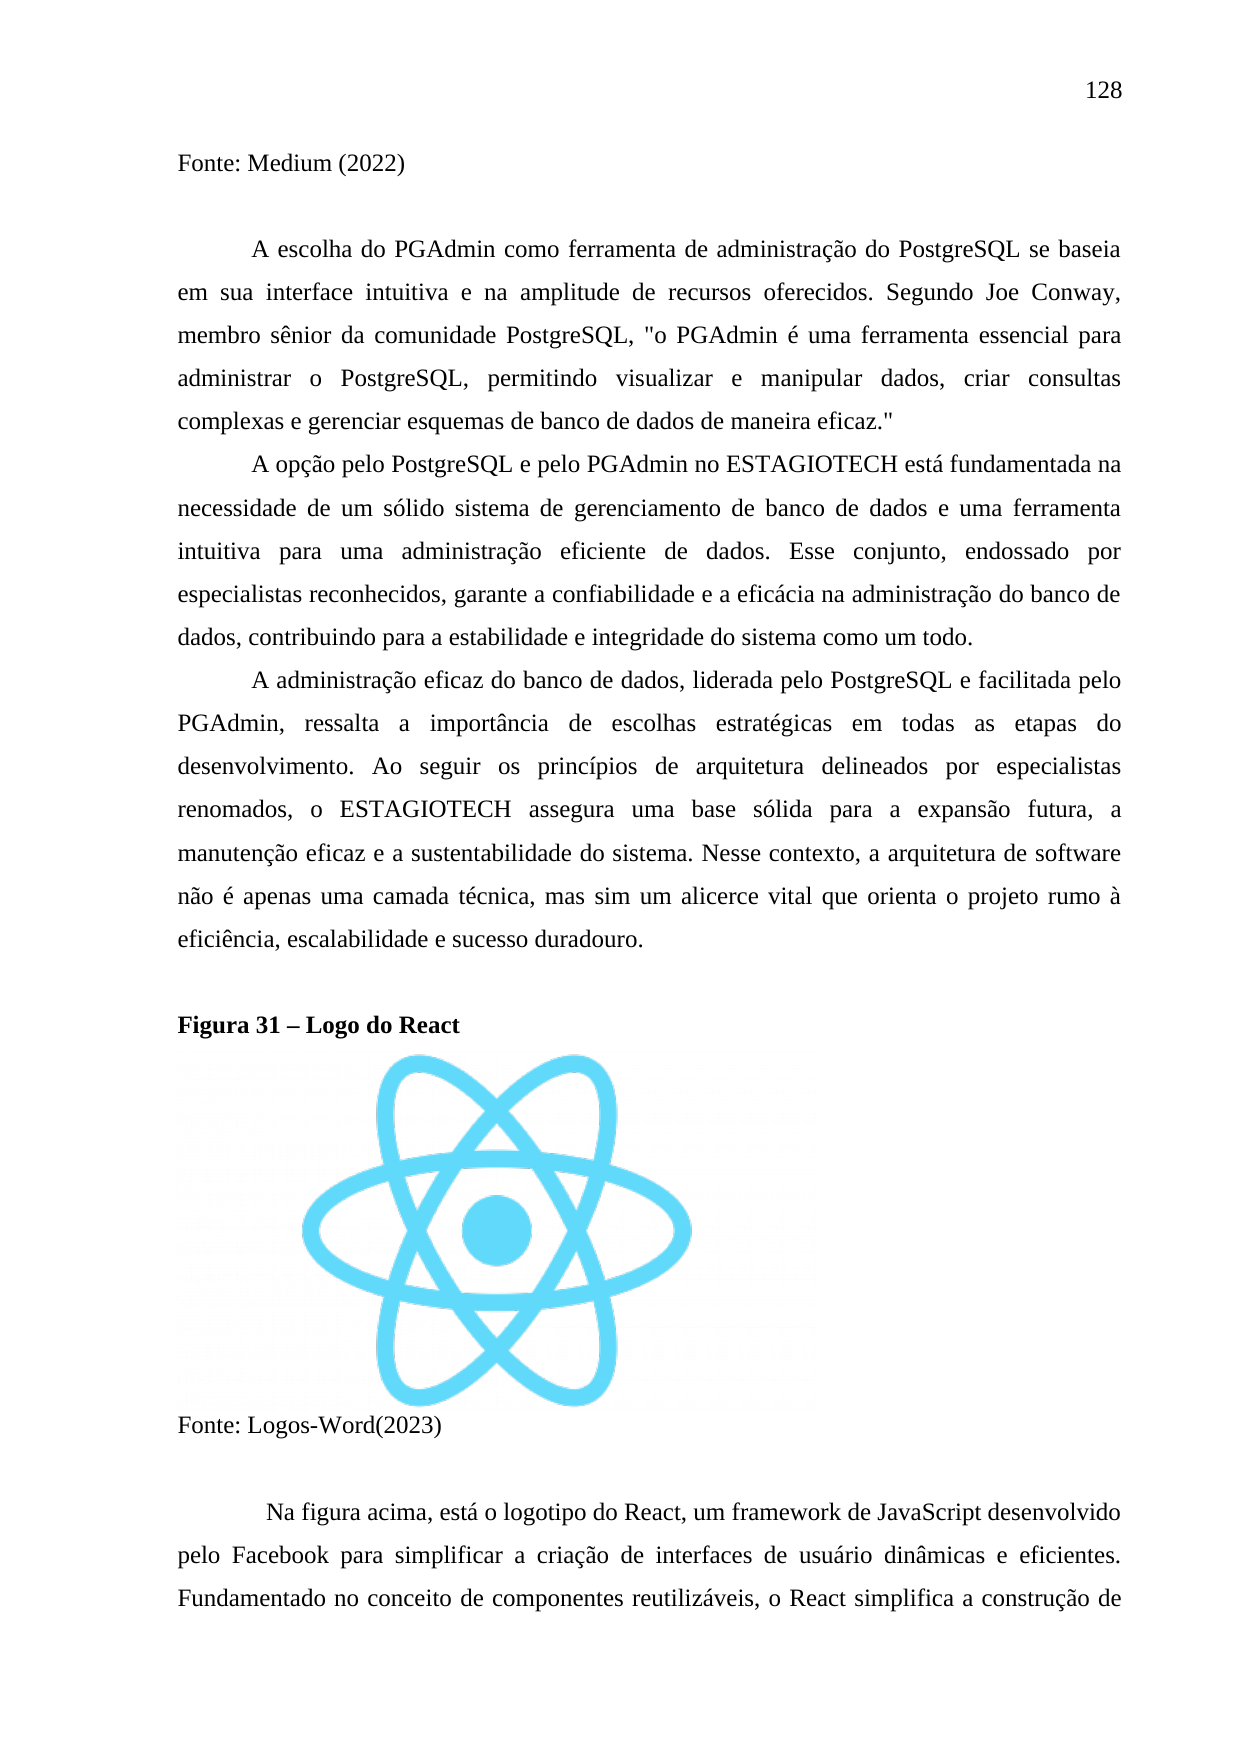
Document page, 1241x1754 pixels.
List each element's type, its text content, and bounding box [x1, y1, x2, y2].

text Figura 31 – Logo do React [177, 1010, 1122, 1039]
picture [177, 1051, 817, 1411]
text A escolha do PGAdmin como ferramenta de administração do PostgreSQL se baseia em sua interface intuitiva e na amplitude de recursos oferecidos. Segundo Joe Conway, membro sênior da comunidade PostgreSQL, "o PGAdmin é uma ferramenta essencial para administrar o PostgreSQL, permitindo visualizar e manipular dados, criar consultas complexas e gerenciar esquemas de banco de dados de maneira eficaz." [177, 234, 1122, 435]
text Fonte: Logos-Word(2023) [177, 1411, 1122, 1439]
text Fonte: Medium (2022) [177, 148, 1122, 176]
text A administração eficaz do banco de dados, liderada pelo PostgreSQL e facilitada pelo PGAdmin, ressalta a importância de escolhas estratégicas em todas as etapas do desenvolvimento. Ao seguir os princípios de arquitetura delineados por especialistas renomados, o ESTAGIOTECH assegura uma base sólida para a expansão futura, a manutenção eficaz e a sustentabilidade do sistema. Nesse contexto, a arquitetura de software não é apenas uma camada técnica, mas sim um alicerce vital que orienta o projeto rumo à eficiência, escalabilidade e sucesso duradouro. [177, 665, 1122, 953]
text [177, 1497, 1122, 1612]
text A opção pelo PostgreSQL e pelo PGAdmin no ESTAGIOTECH está fundamentada na necessidade de um sólido sistema de gerenciamento de banco de dados e uma ferramenta intuitiva para uma administração eficiente de dados. Esse conjunto, endossado por especialistas reconhecidos, garante a confiabilidade e a eficácia na administração do banco de dados, contribuindo para a estabilidade e integridade do sistema como um todo. [177, 449, 1122, 651]
